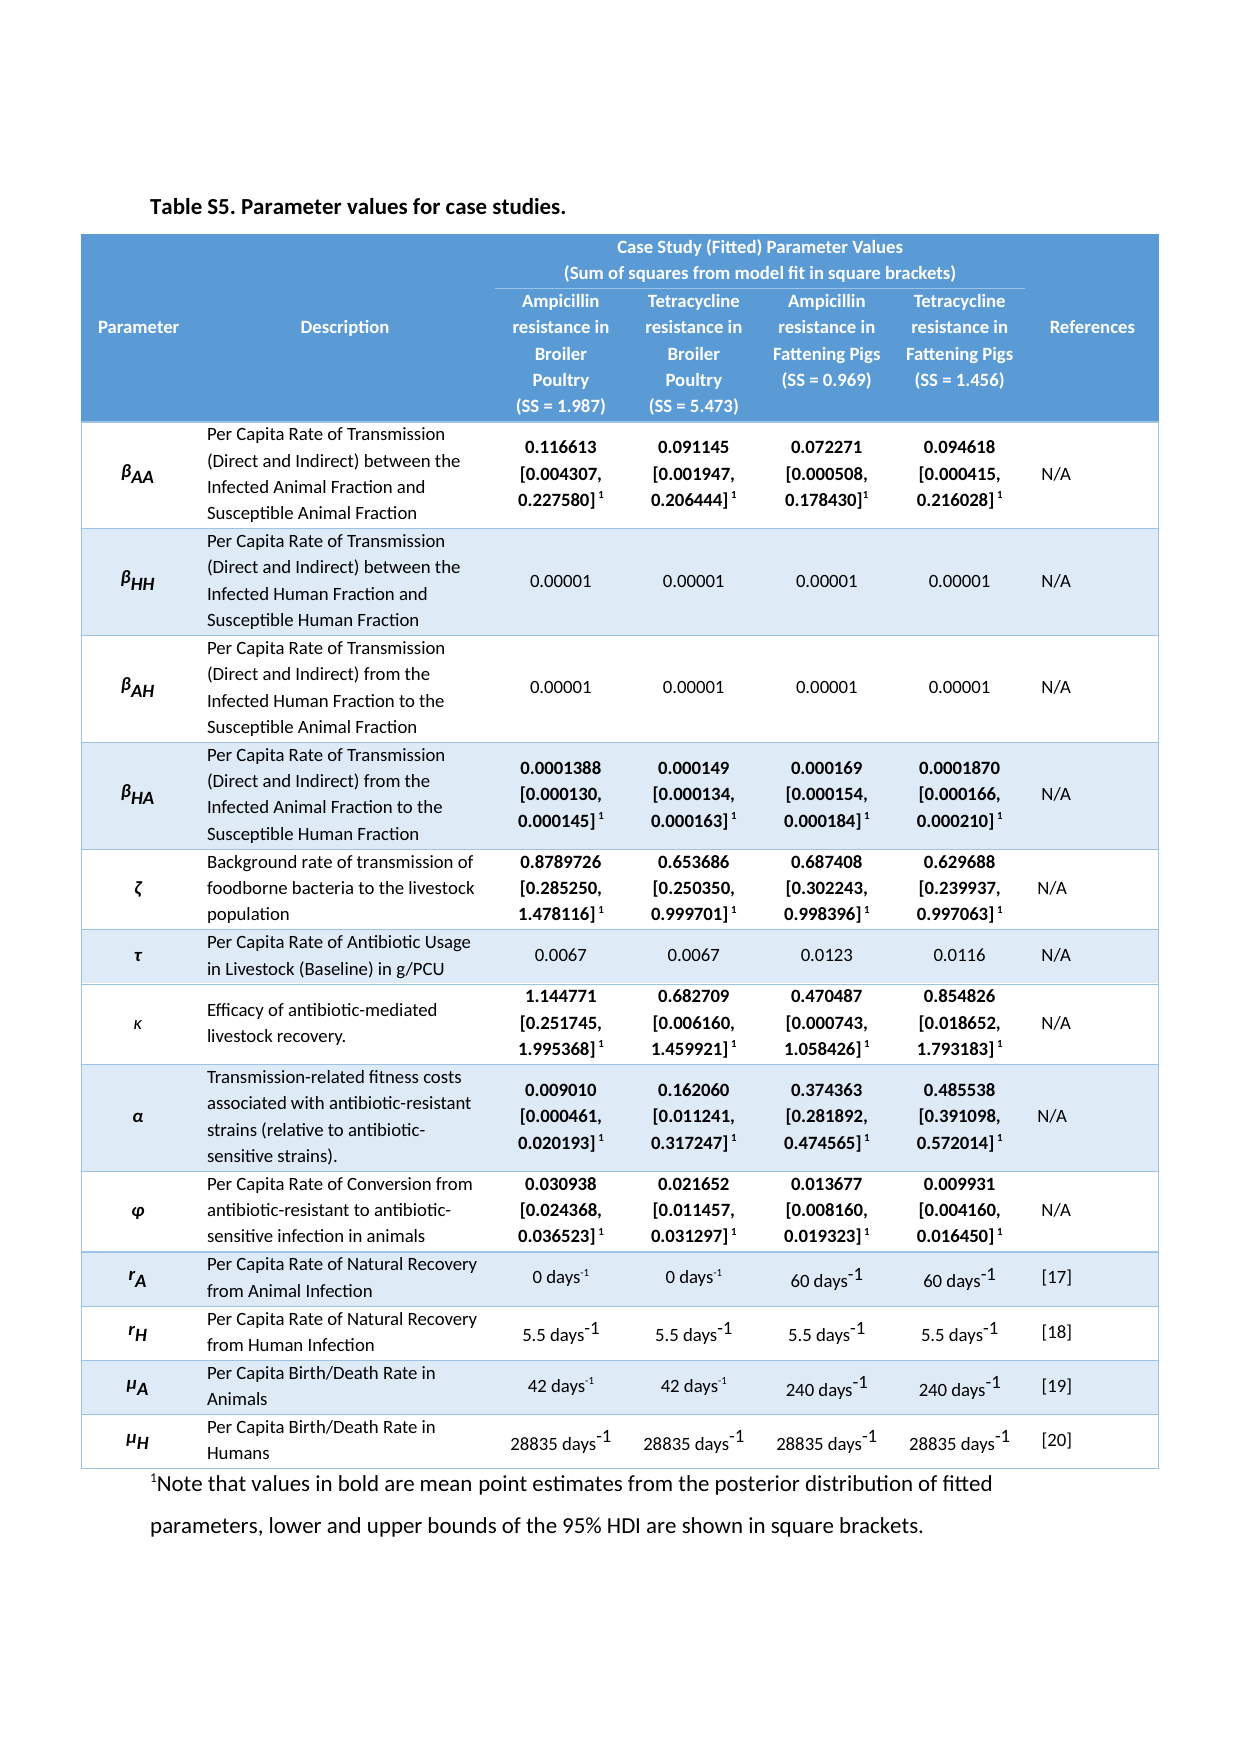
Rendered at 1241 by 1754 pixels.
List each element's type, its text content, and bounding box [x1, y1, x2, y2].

table_cell 0.0067 [494, 930, 627, 983]
table_cell 42 days-1 [494, 1361, 627, 1414]
table_cell 1.144771 [0.251745, 1.995368] 1 [494, 985, 627, 1064]
table_cell Efficacy of antibiotic-mediated livestock recovery. [196, 985, 494, 1064]
table_cell κ [82, 985, 196, 1064]
table_cell βHA [82, 743, 196, 849]
table_cell 42 days-1 [627, 1361, 760, 1414]
table_cell 0.0001388 [0.000130, 0.000145] 1 [494, 743, 627, 849]
table_cell βHH [82, 529, 196, 635]
table_cell 0.009931 [0.004160, 0.016450] 1 [893, 1172, 1026, 1251]
table_header Description [196, 235, 494, 421]
table_cell 0.013677 [0.008160, 0.019323] 1 [760, 1172, 893, 1251]
table_cell 0.687408 [0.302243, 0.998396] 1 [760, 850, 893, 929]
table_cell τ [82, 930, 196, 983]
table_cell 60 days-1 [893, 1253, 1026, 1306]
table_cell Tetracycline resistance in Fattening Pigs (SS = 1.456) [893, 289, 1026, 421]
table_cell 28835 days-1 [494, 1415, 627, 1468]
table_cell 0.00001 [494, 529, 627, 635]
table_cell 0.470487 [0.000743, 1.058426] 1 [760, 985, 893, 1064]
table_cell 0 days-1 [627, 1253, 760, 1306]
table_cell Per Capita Birth/Death Rate in Animals [196, 1361, 494, 1414]
table_cell Ampicillin resistance in Fattening Pigs (SS = 0.969) [760, 289, 893, 421]
table_cell N/A [1026, 930, 1158, 983]
table_cell 240 days-1 [893, 1361, 1026, 1414]
table_cell 0.653686 [0.250350, 0.999701] 1 [627, 850, 760, 929]
table_header Case Study (Fitted) Parameter Values (Sum of squares from model fit in square brackets) [495, 235, 1025, 288]
table_cell 0.00001 [627, 529, 760, 635]
table_cell 0 days-1 [494, 1253, 627, 1306]
table_cell 0.00001 [893, 636, 1026, 742]
table_cell 0.091145 [0.001947, 0.206444] 1 [627, 423, 760, 528]
table_cell µA [82, 1361, 196, 1414]
table_header References [1026, 235, 1158, 421]
table_cell 0.0067 [627, 930, 760, 983]
table_cell 28835 days-1 [893, 1415, 1026, 1468]
table_cell N/A [1026, 636, 1158, 742]
table_cell 5.5 days-1 [494, 1307, 627, 1360]
table_cell µH [82, 1415, 196, 1468]
table_cell βAH [82, 636, 196, 742]
table_cell 0.8789726 [0.285250, 1.478116] 1 [494, 850, 627, 929]
table_cell ζ [82, 850, 196, 929]
table_cell 0.00001 [627, 636, 760, 742]
table_cell βAA [82, 423, 196, 528]
table_cell 5.5 days-1 [893, 1307, 1026, 1360]
table_cell N/A [1026, 529, 1158, 635]
table_cell Tetracycline resistance in Broiler Poultry (SS = 5.473) [627, 289, 760, 421]
table_cell 0.00001 [760, 636, 893, 742]
table_cell 0.374363 [0.281892, 0.474565] 1 [760, 1065, 893, 1171]
table_cell 0.629688 [0.239937, 0.997063] 1 [893, 850, 1026, 929]
table_cell N/A [1026, 423, 1158, 528]
table_cell 28835 days-1 [627, 1415, 760, 1468]
table_cell [18] [1026, 1307, 1158, 1360]
table_cell N/A [1026, 1172, 1158, 1251]
table_cell 0.682709 [0.006160, 1.459921] 1 [627, 985, 760, 1064]
table_cell α [82, 1065, 196, 1171]
table_cell N/A [1026, 1065, 1158, 1171]
table_cell Per Capita Rate of Conversion from antibiotic-resistant to antibiotic-sensitive infection in animals [196, 1172, 494, 1251]
table_cell 0.0001870 [0.000166, 0.000210] 1 [893, 743, 1026, 849]
table_cell 0.0116 [893, 930, 1026, 983]
table_cell Per Capita Rate of Transmission (Direct and Indirect) between the Infected Animal Fraction and Susceptible Animal Fraction [196, 423, 494, 528]
table_cell 0.000169 [0.000154, 0.000184] 1 [760, 743, 893, 849]
table_cell 5.5 days-1 [760, 1307, 893, 1360]
table_cell Per Capita Rate of Antibiotic Usage in Livestock (Baseline) in g/PCU [196, 930, 494, 983]
table_cell Per Capita Rate of Transmission (Direct and Indirect) from the Infected Animal Fraction to the Susceptible Human Fraction [196, 743, 494, 849]
table_cell Per Capita Rate of Natural Recovery from Animal Infection [196, 1253, 494, 1306]
table_cell [17] [1026, 1253, 1158, 1306]
text Table S5. Parameter values for case studies. [150, 192, 1090, 220]
table_cell Per Capita Rate of Natural Recovery from Human Infection [196, 1307, 494, 1360]
table_cell Per Capita Birth/Death Rate in Humans [196, 1415, 494, 1468]
table_cell 240 days-1 [760, 1361, 893, 1414]
table_cell N/A [1026, 985, 1158, 1064]
table_cell N/A [1026, 850, 1158, 929]
table_cell [19] [1026, 1361, 1158, 1414]
table_cell 0.0123 [760, 930, 893, 983]
table_cell 0.021652 [0.011457, 0.031297] 1 [627, 1172, 760, 1251]
table_header Parameter [82, 235, 196, 421]
table_cell Per Capita Rate of Transmission (Direct and Indirect) from the Infected Human Fraction to the Susceptible Animal Fraction [196, 636, 494, 742]
table_cell 0.000149 [0.000134, 0.000163] 1 [627, 743, 760, 849]
table_cell rA [82, 1253, 196, 1306]
table_cell 0.009010 [0.000461, 0.020193] 1 [494, 1065, 627, 1171]
table_cell 60 days-1 [760, 1253, 893, 1306]
table_cell Transmission-related fitness costs associated with antibiotic-resistant strains (relative to antibiotic-sensitive strains). [196, 1065, 494, 1171]
table_cell Per Capita Rate of Transmission (Direct and Indirect) between the Infected Human Fraction and Susceptible Human Fraction [196, 529, 494, 635]
table_cell 0.00001 [760, 529, 893, 635]
table_cell 0.116613 [0.004307, 0.227580] 1 [494, 423, 627, 528]
table_cell 0.485538 [0.391098, 0.572014] 1 [893, 1065, 1026, 1171]
table_cell 5.5 days-1 [627, 1307, 760, 1360]
table_cell 0.030938 [0.024368, 0.036523] 1 [494, 1172, 627, 1251]
table_cell 0.072271 [0.000508, 0.178430]1 [760, 423, 893, 528]
table_cell N/A [1026, 743, 1158, 849]
table_cell 0.854826 [0.018652, 1.793183] 1 [893, 985, 1026, 1064]
table_cell Ampicillin resistance in Broiler Poultry (SS = 1.987) [494, 289, 627, 421]
table_cell [20] [1026, 1415, 1158, 1468]
table_cell 0.00001 [893, 529, 1026, 635]
table_cell 0.162060 [0.011241, 0.317247] 1 [627, 1065, 760, 1171]
text 1Note that values in bold are mean point estimates from the posterior distribution of fitted parameters, lower and upper bounds of the 95% HDI are shown in square brackets. [150, 1469, 1090, 1539]
table_cell rH [82, 1307, 196, 1360]
table_cell Background rate of transmission of foodborne bacteria to the livestock population [196, 850, 494, 929]
table_cell 0.00001 [494, 636, 627, 742]
table_cell φ [82, 1172, 196, 1251]
table_cell 28835 days-1 [760, 1415, 893, 1468]
table_cell 0.094618 [0.000415, 0.216028] 1 [893, 423, 1026, 528]
